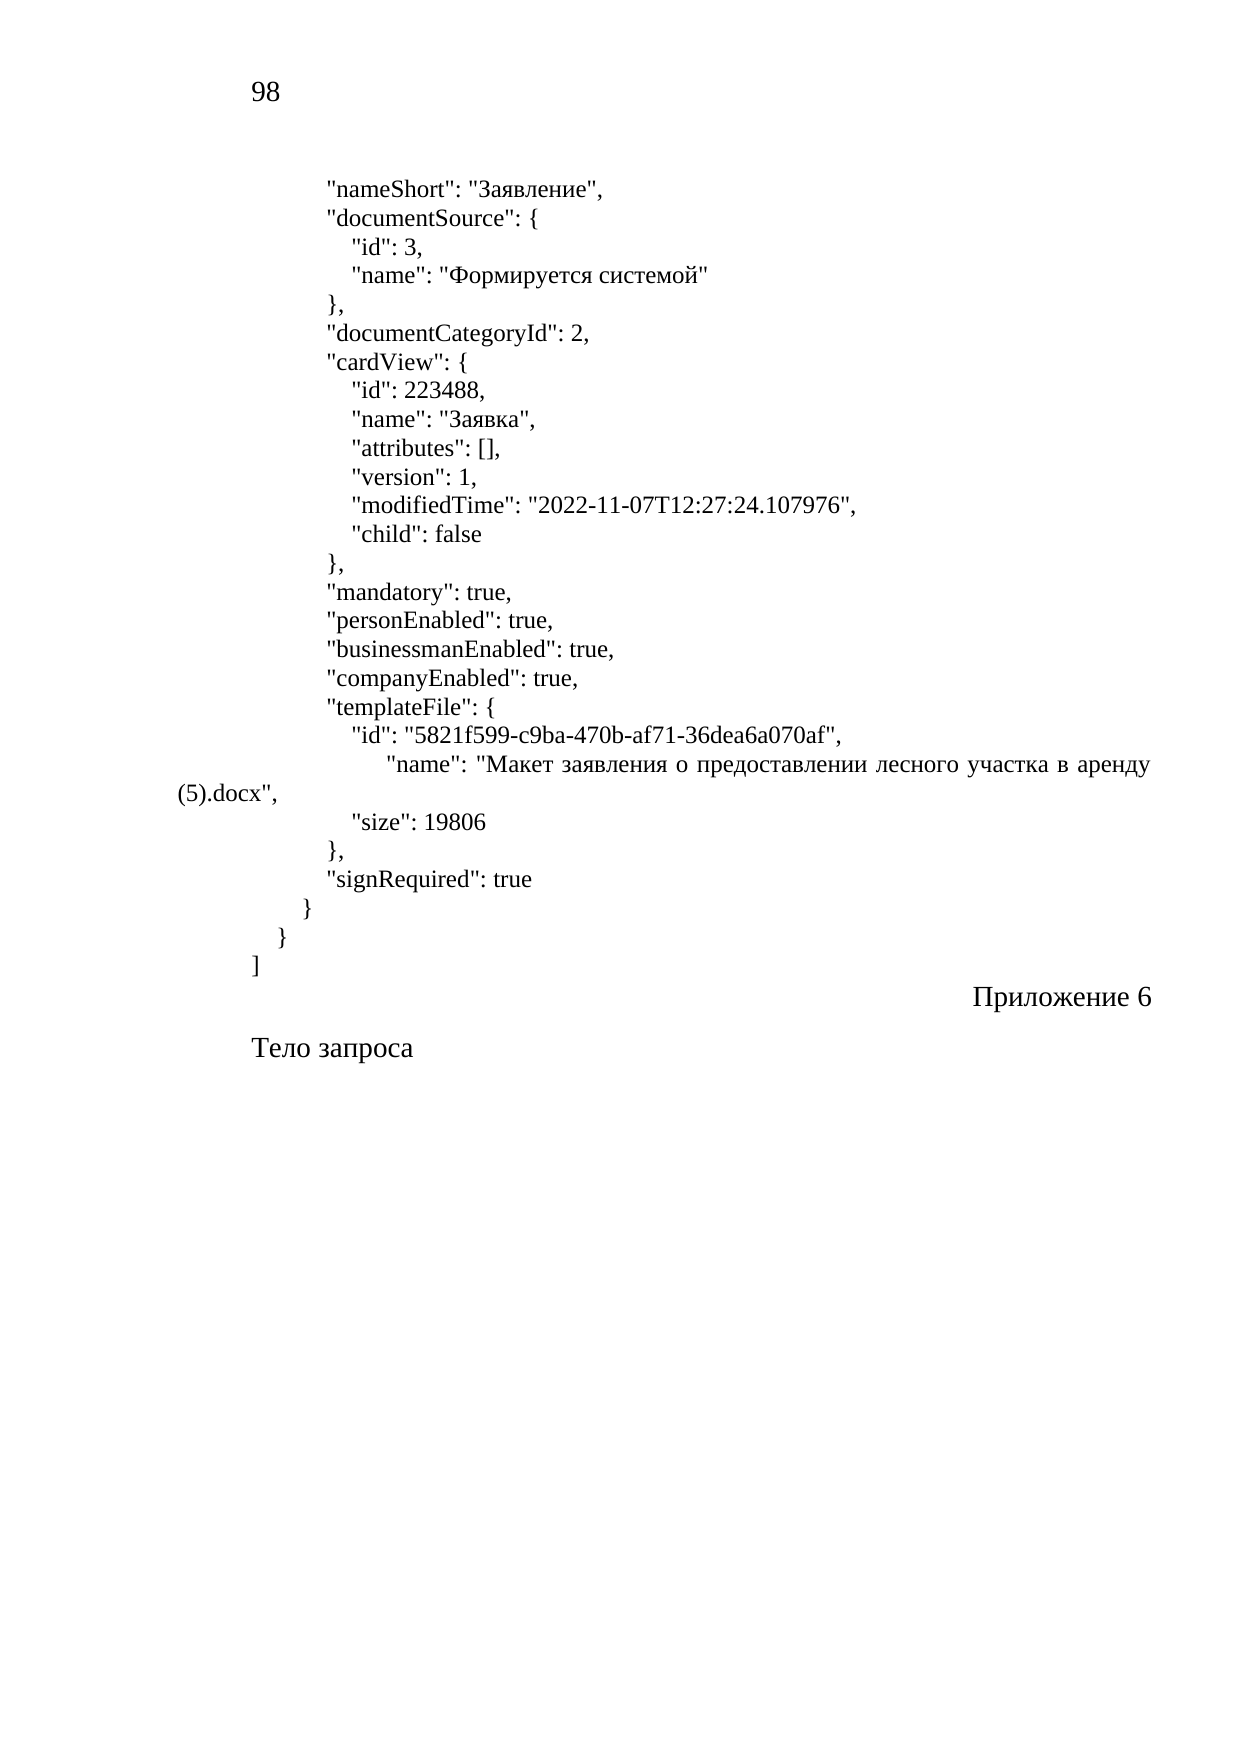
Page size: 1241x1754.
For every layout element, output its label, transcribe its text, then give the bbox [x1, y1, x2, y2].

text } [177, 893, 1152, 922]
text "mandatory": true, [177, 577, 1152, 606]
text "templateFile": { [177, 692, 1152, 721]
text "id": "5821f599-c9ba-470b-af71-36dea6a070af", [177, 721, 1152, 749]
text "name": "Формируется системой" [177, 261, 1152, 289]
text "documentCategoryId": 2, [177, 318, 1152, 347]
text "attributes": [], [177, 433, 1152, 462]
text }, [177, 548, 1152, 577]
text }, [177, 836, 1152, 864]
text Приложение 6 [177, 979, 1152, 1013]
text ] [177, 951, 1152, 979]
text }, [177, 289, 1152, 318]
text Тело запроса [177, 1030, 1152, 1063]
text "signRequired": true [177, 864, 1152, 893]
text "cardView": { [177, 347, 1152, 376]
text "documentSource": { [177, 203, 1152, 232]
text "modifiedTime": "2022-11-07T12:27:24.107976", [177, 491, 1152, 519]
text "size": 19806 [177, 807, 1152, 836]
text "id": 223488, [177, 376, 1152, 404]
text "companyEnabled": true, [177, 663, 1152, 692]
text "name": "Макет заявления о предоставлении лесного участка в аренду (5).docx", [177, 749, 1152, 807]
text "businessmanEnabled": true, [177, 634, 1152, 663]
text "child": false [177, 519, 1152, 548]
text "id": 3, [177, 232, 1152, 261]
text "name": "Заявка", [177, 404, 1152, 433]
text "nameShort": "Заявление", [177, 174, 1152, 203]
text "personEnabled": true, [177, 606, 1152, 634]
text "version": 1, [177, 462, 1152, 491]
text } [177, 922, 1152, 951]
